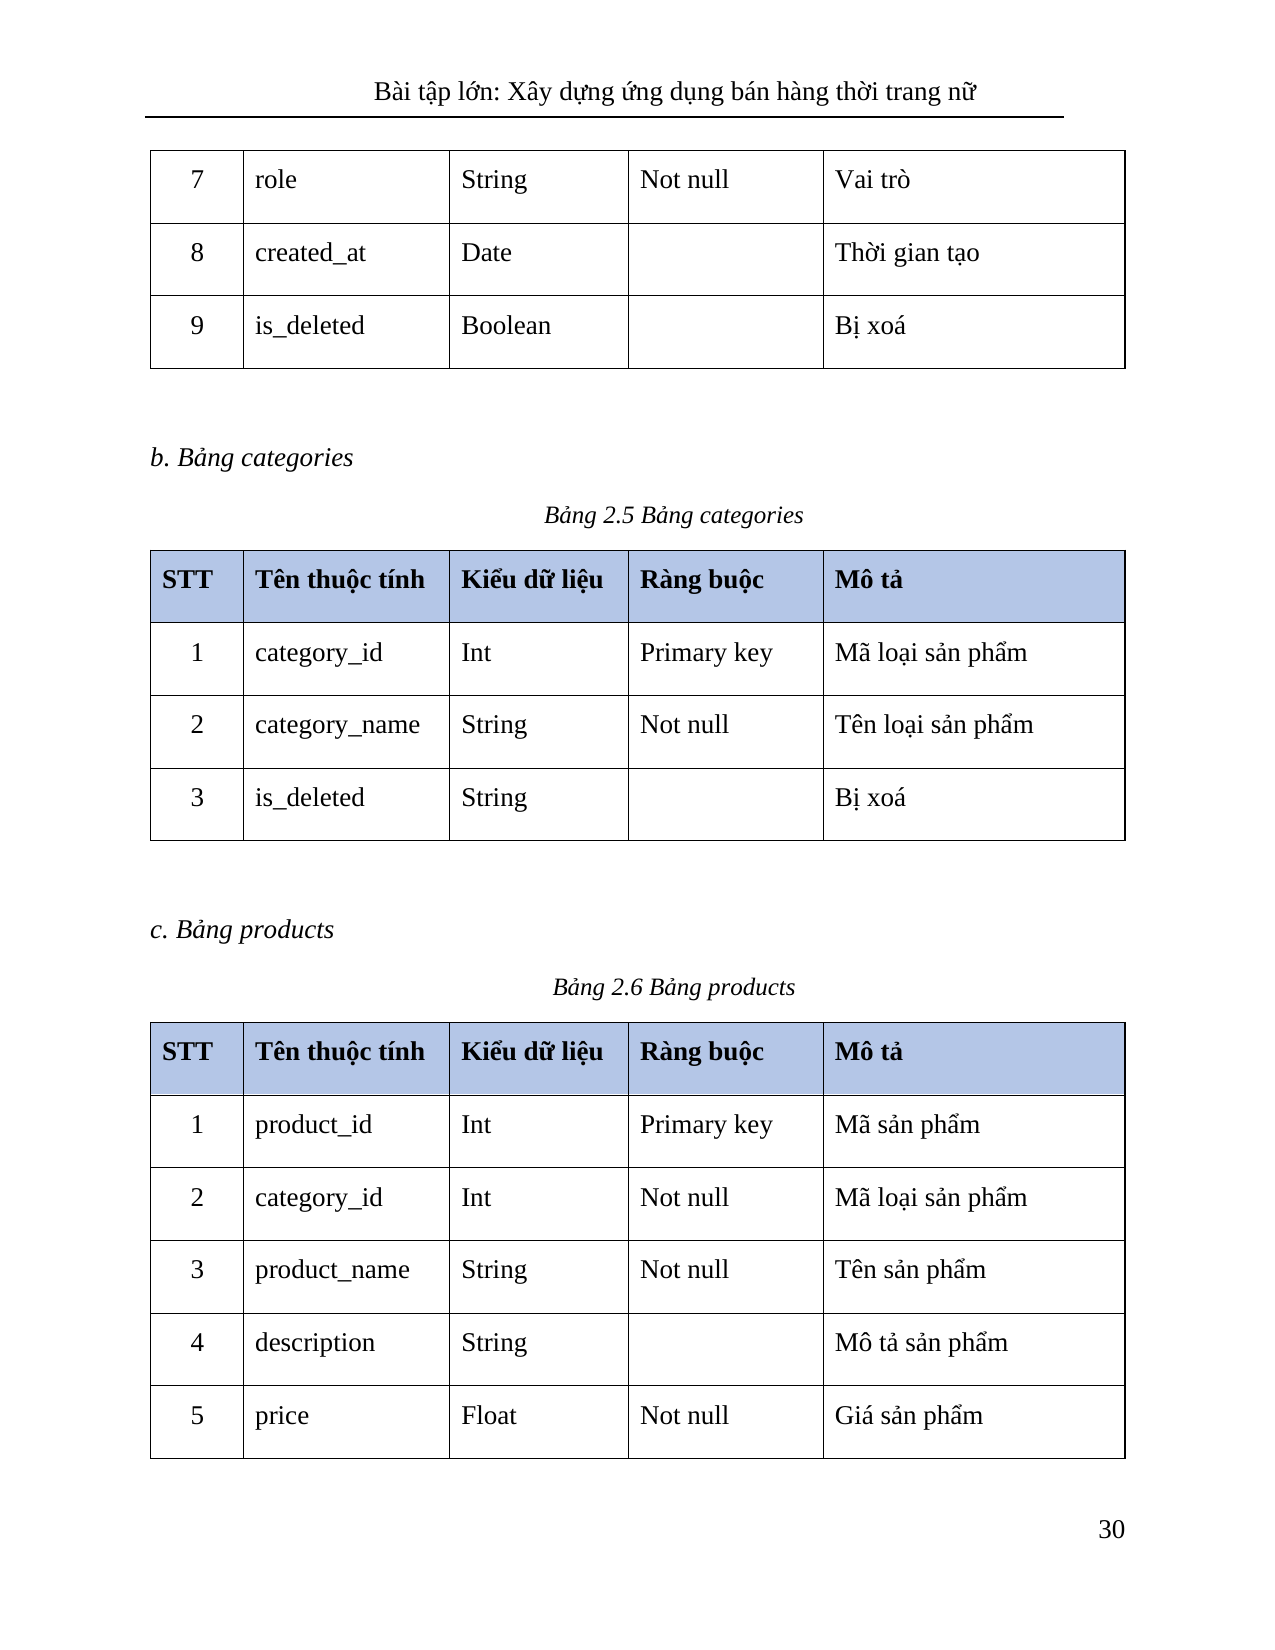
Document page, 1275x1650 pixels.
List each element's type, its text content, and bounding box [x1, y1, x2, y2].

table_cell String [450, 769, 628, 840]
table_header Kiểu dữ liệu [450, 1023, 628, 1094]
table_cell Tên sản phẩm [824, 1241, 1124, 1313]
table_cell Bị xoá [824, 296, 1124, 368]
table_cell Primary key [629, 623, 823, 695]
table_cell role [244, 151, 449, 223]
table_cell 4 [151, 1314, 243, 1385]
subtitle Bảng categories [150, 441, 1125, 472]
table_cell Mô tả sản phẩm [824, 1314, 1124, 1385]
table_cell Int [450, 1096, 628, 1167]
table_cell 1 [151, 623, 243, 695]
table_cell 8 [151, 224, 243, 295]
table_cell Float [450, 1386, 628, 1458]
table_cell Primary key [629, 1096, 823, 1167]
table_cell Date [450, 224, 628, 295]
table_cell String [450, 696, 628, 768]
table_header Tên thuộc tính [244, 1023, 449, 1094]
table_cell category_id [244, 623, 449, 695]
table_cell String [450, 151, 628, 223]
table_cell [629, 1314, 823, 1385]
table_cell [629, 769, 823, 840]
table_cell Boolean [450, 296, 628, 368]
table_cell Not null [629, 696, 823, 768]
table_cell Int [450, 623, 628, 695]
table_cell product_id [244, 1096, 449, 1167]
table_cell Int [450, 1168, 628, 1240]
table_cell is_deleted [244, 769, 449, 840]
table_cell Mã sản phẩm [824, 1096, 1124, 1167]
table_header Tên thuộc tính [244, 551, 449, 622]
table_cell Thời gian tạo [824, 224, 1124, 295]
subtitle Bảng products [150, 913, 1125, 944]
table_cell String [450, 1241, 628, 1313]
table_cell Not null [629, 1168, 823, 1240]
table_cell description [244, 1314, 449, 1385]
table_cell is_deleted [244, 296, 449, 368]
table_cell category_id [244, 1168, 449, 1240]
table_cell 5 [151, 1386, 243, 1458]
table_header Mô tả [824, 1023, 1124, 1094]
table_cell 1 [151, 1096, 243, 1167]
table_cell Not null [629, 1241, 823, 1313]
table_header Mô tả [824, 551, 1124, 622]
table_cell [629, 224, 823, 295]
table_cell Tên loại sản phẩm [824, 696, 1124, 768]
table_cell Not null [629, 151, 823, 223]
table_header Ràng buộc [629, 551, 823, 622]
table_cell 7 [151, 151, 243, 223]
table_cell Giá sản phẩm [824, 1386, 1124, 1458]
table_cell String [450, 1314, 628, 1385]
table_header STT [151, 551, 243, 622]
table_cell Not null [629, 1386, 823, 1458]
table_cell 3 [151, 1241, 243, 1313]
table_cell Mã loại sản phẩm [824, 623, 1124, 695]
table_cell category_name [244, 696, 449, 768]
table_cell product_name [244, 1241, 449, 1313]
table_cell 9 [151, 296, 243, 368]
table_cell 2 [151, 696, 243, 768]
table_header STT [151, 1023, 243, 1094]
table_cell [629, 296, 823, 368]
table_cell 3 [151, 769, 243, 840]
table_cell Vai trò [824, 151, 1124, 223]
table_cell created_at [244, 224, 449, 295]
table_cell Mã loại sản phẩm [824, 1168, 1124, 1240]
table_cell 2 [151, 1168, 243, 1240]
table_cell price [244, 1386, 449, 1458]
table_header Ràng buộc [629, 1023, 823, 1094]
table_cell Bị xoá [824, 769, 1124, 840]
table_header Kiểu dữ liệu [450, 551, 628, 622]
